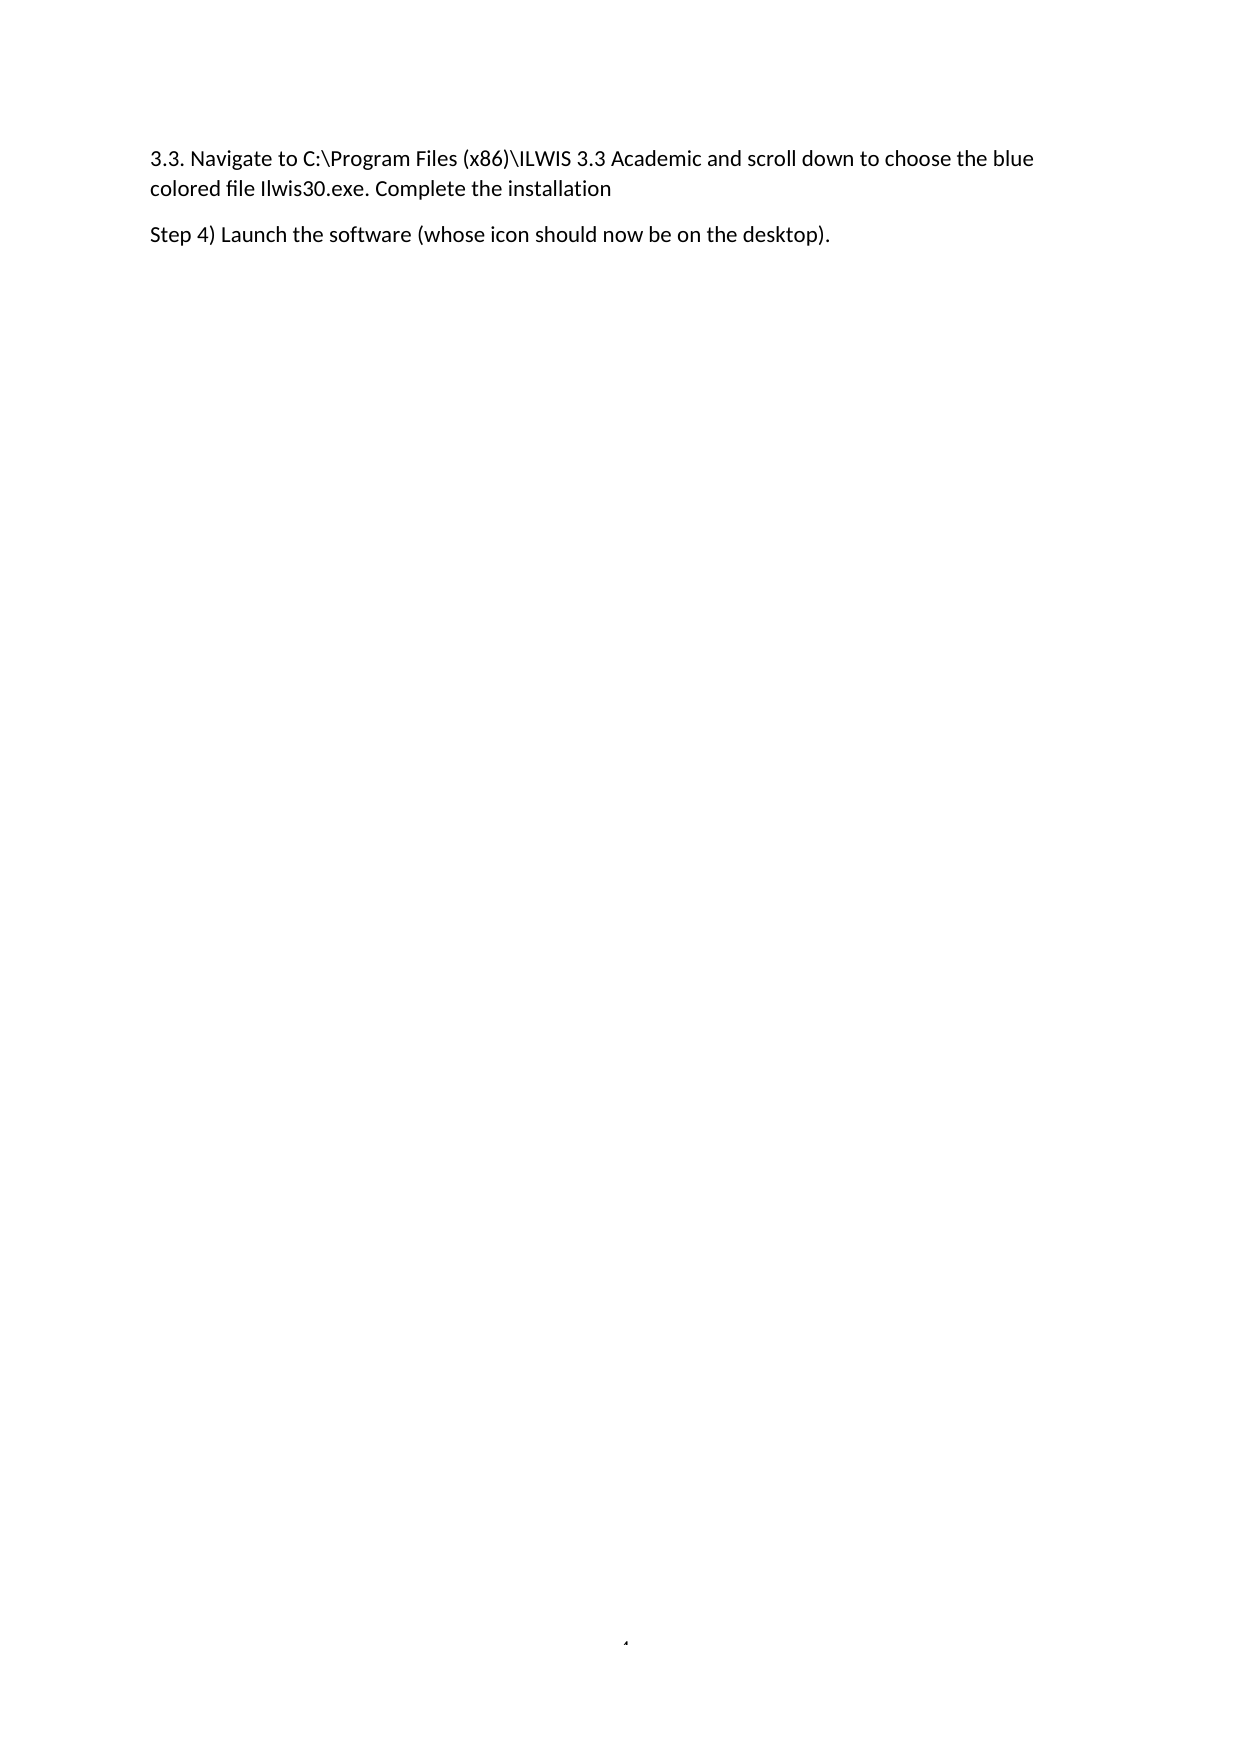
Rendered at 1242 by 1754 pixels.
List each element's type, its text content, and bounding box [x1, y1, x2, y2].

text 3.3. Navigate to C:\Program Files (x86)\ILWIS 3.3 Academic and scroll down to choose the blue colored file Ilwis30.exe. Complete the installation [150, 144, 1096, 202]
text Step 4) Launch the software (whose icon should now be on the desktop). [150, 221, 833, 248]
